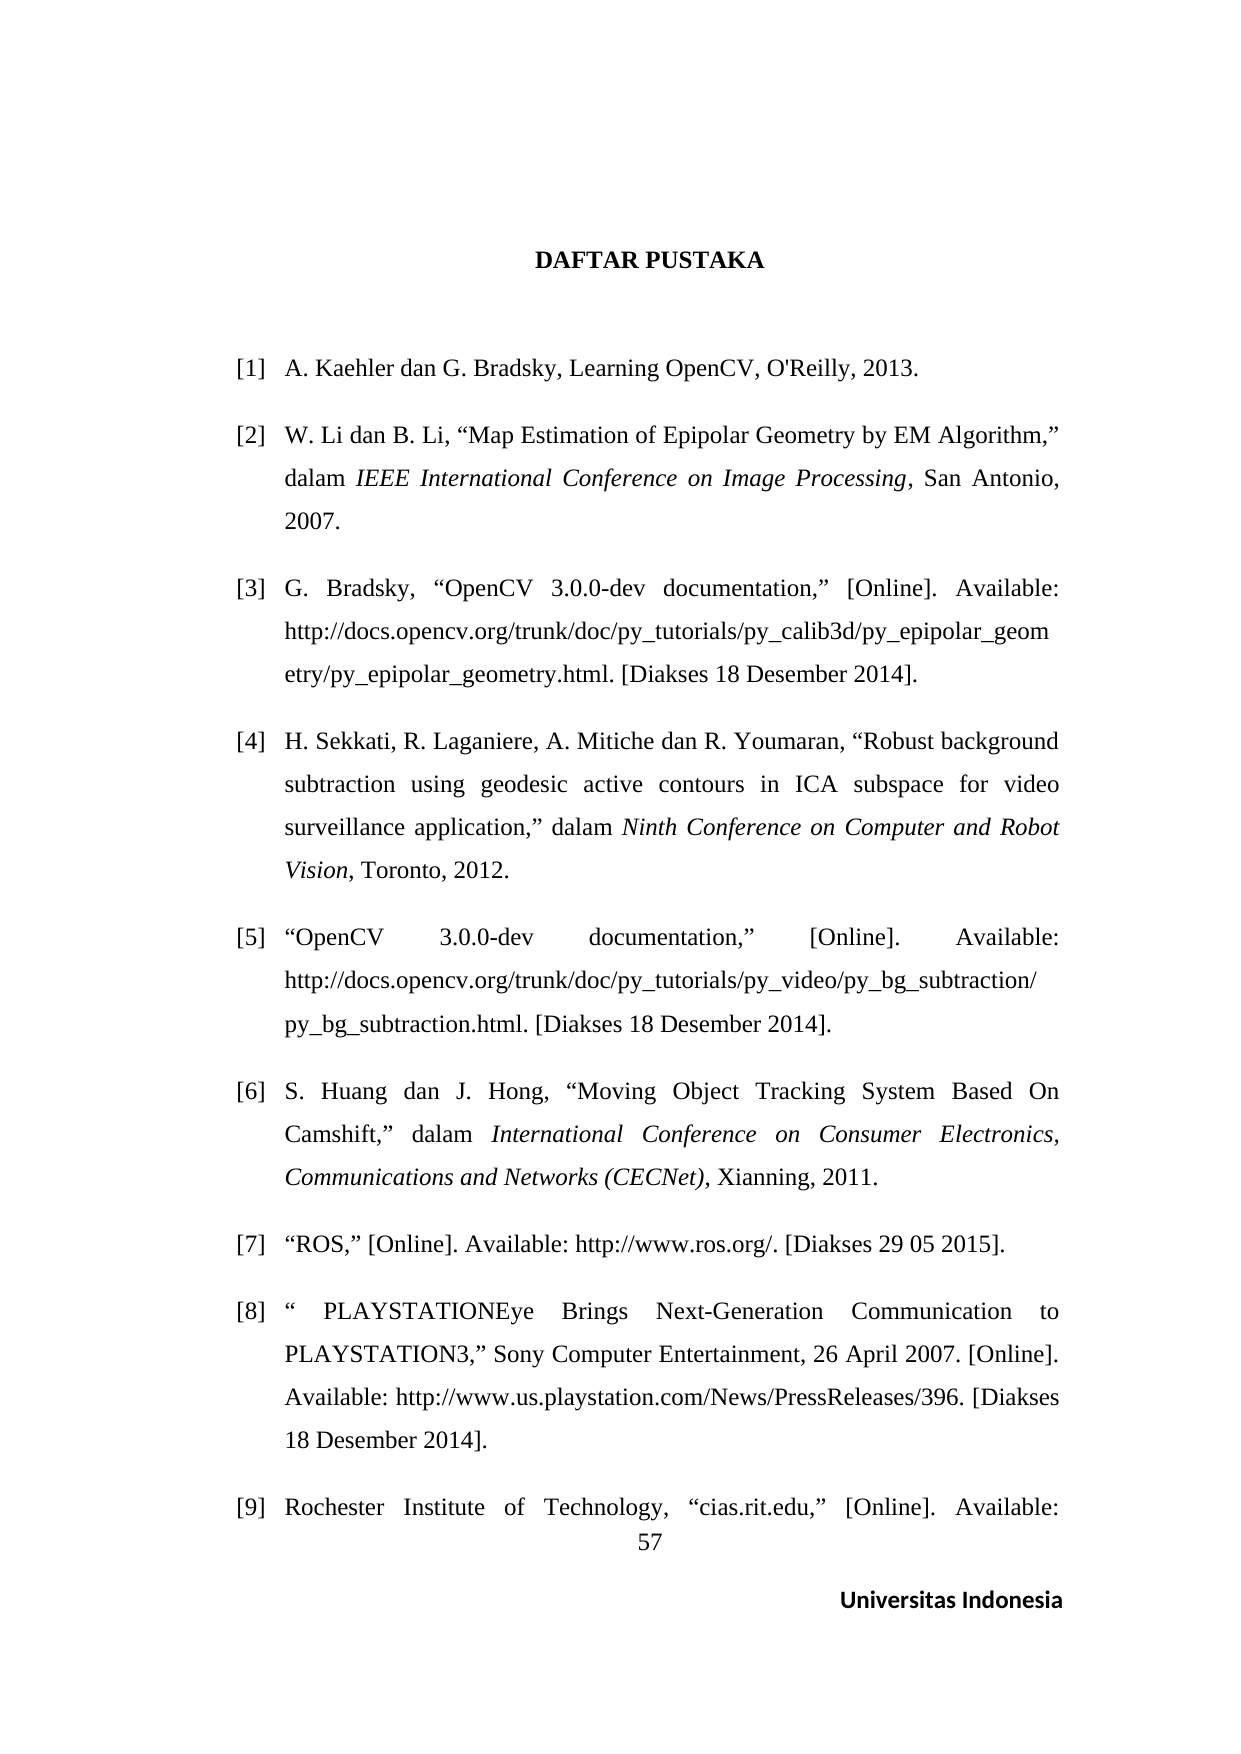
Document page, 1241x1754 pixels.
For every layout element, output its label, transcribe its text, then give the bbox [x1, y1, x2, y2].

subtitle DAFTAR PUSTAKA [236, 245, 1063, 274]
